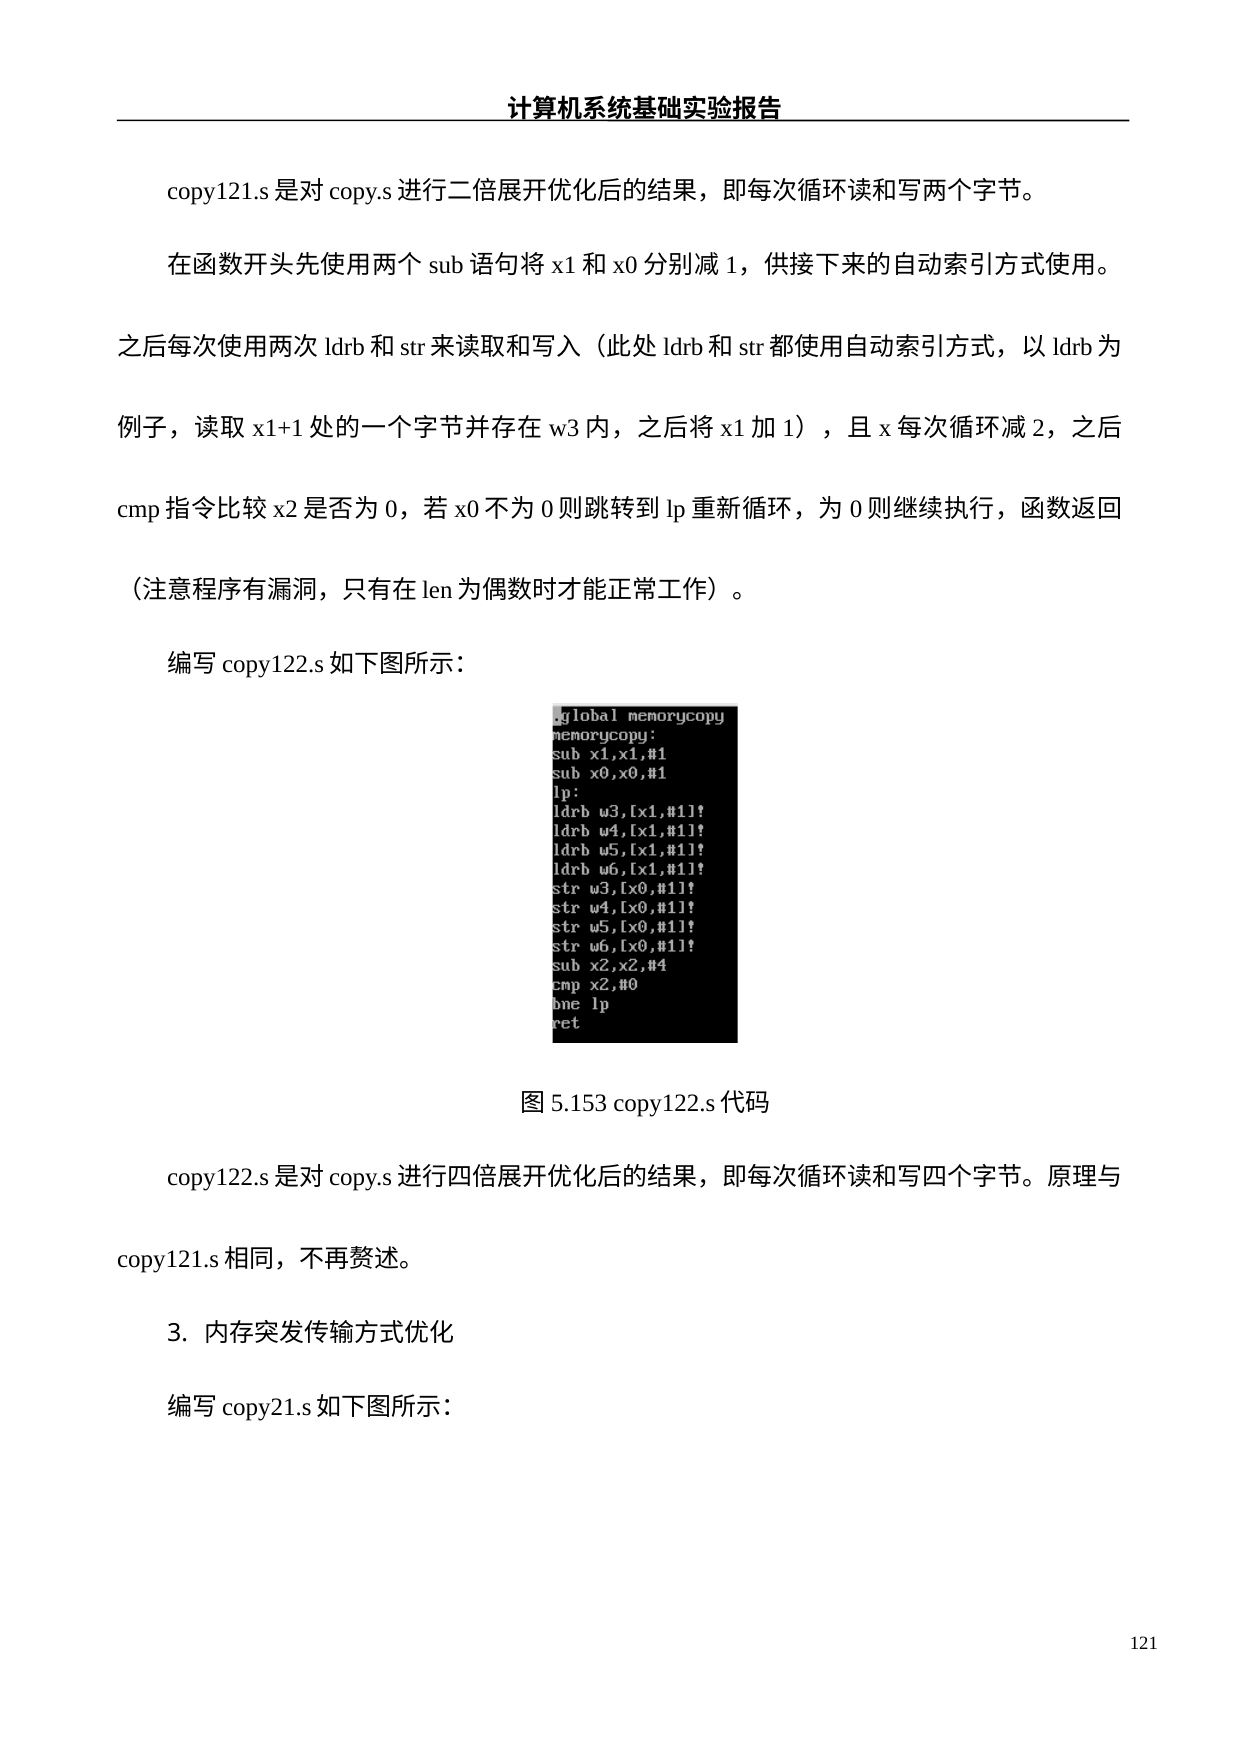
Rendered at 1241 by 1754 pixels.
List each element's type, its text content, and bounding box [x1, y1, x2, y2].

picture [552, 703, 738, 1043]
text 编写copy21.s如下图所示： [117, 1372, 1123, 1437]
text 在函数开头先使用两个sub语句将x1和x0分别减1，供接下来的自动索引方式使用。之后每次使用两次ldrb和str来读取和写入（此处ldrb和str都使用自动索引方式，以ldrb为例子，读取x1+1处的一个字节并存在w3内，之后将x1加1），且x每次循环减2，之后cmp指令比较x2是否为0，若x0不为0则跳转到lp重新循环，为0则继续执行，函数返回（注意程序有漏洞，只有在len为偶数时才能正常工作）。 [117, 231, 1123, 621]
text 编写copy122.s如下图所示： [117, 629, 1123, 694]
text copy121.s是对copy.s进行二倍展开优化后的结果，即每次循环读和写两个字节。 [117, 156, 1123, 221]
text copy122.s是对copy.s进行四倍展开优化后的结果，即每次循环读和写四个字节。原理与copy121.s相同，不再赘述。 [117, 1142, 1123, 1289]
list 内存突发传输方式优化 [117, 1298, 1123, 1363]
